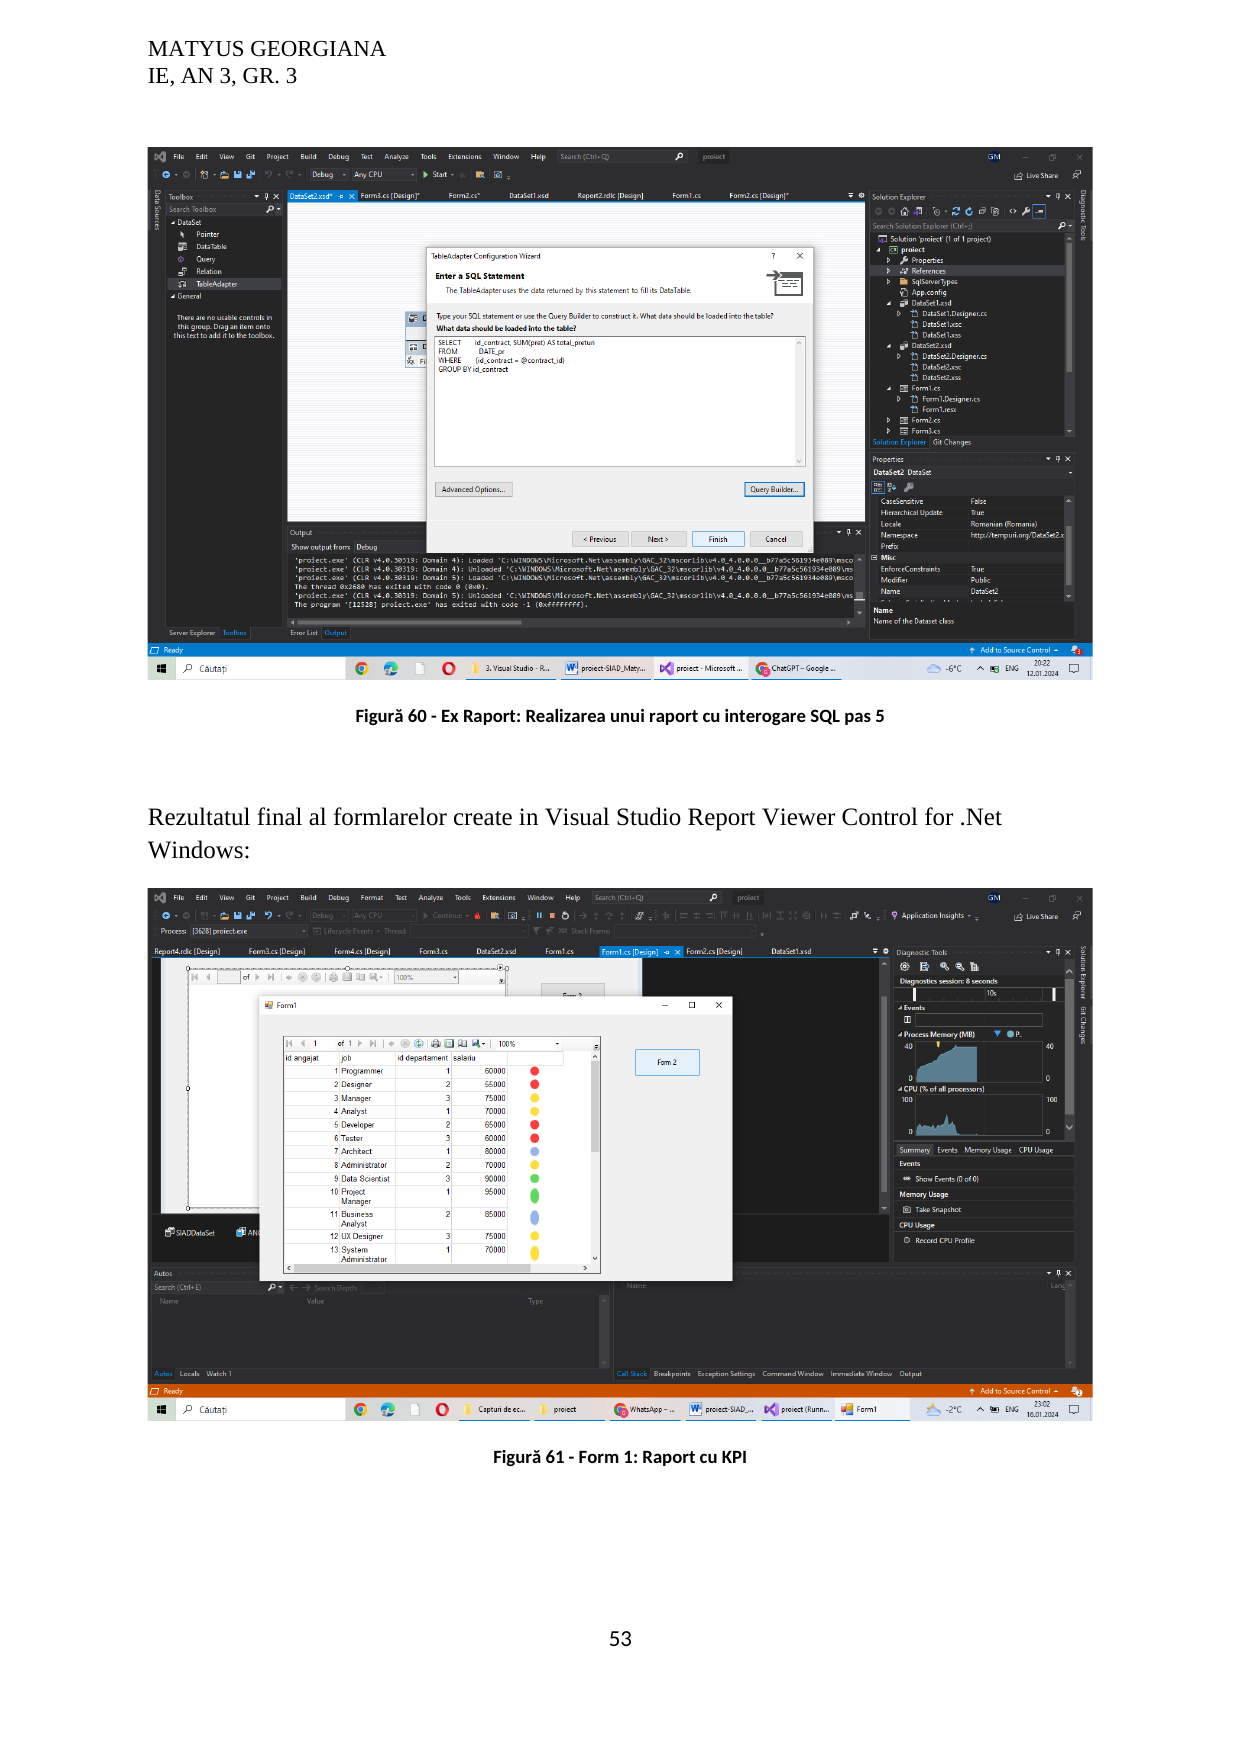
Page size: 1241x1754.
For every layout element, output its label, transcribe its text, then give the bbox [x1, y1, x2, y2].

text Figură 61 - Form 1: Raport cu KPI [148, 1445, 1093, 1468]
picture [147, 147, 1093, 680]
text Figură 60 - Ex Raport: Realizarea unui raport cu interogare SQL pas 5 [148, 704, 1093, 727]
text Rezultatul final al formlarelor create in Visual Studio Report Viewer Control for .Net Windows: [148, 802, 1093, 863]
picture [147, 888, 1093, 1421]
